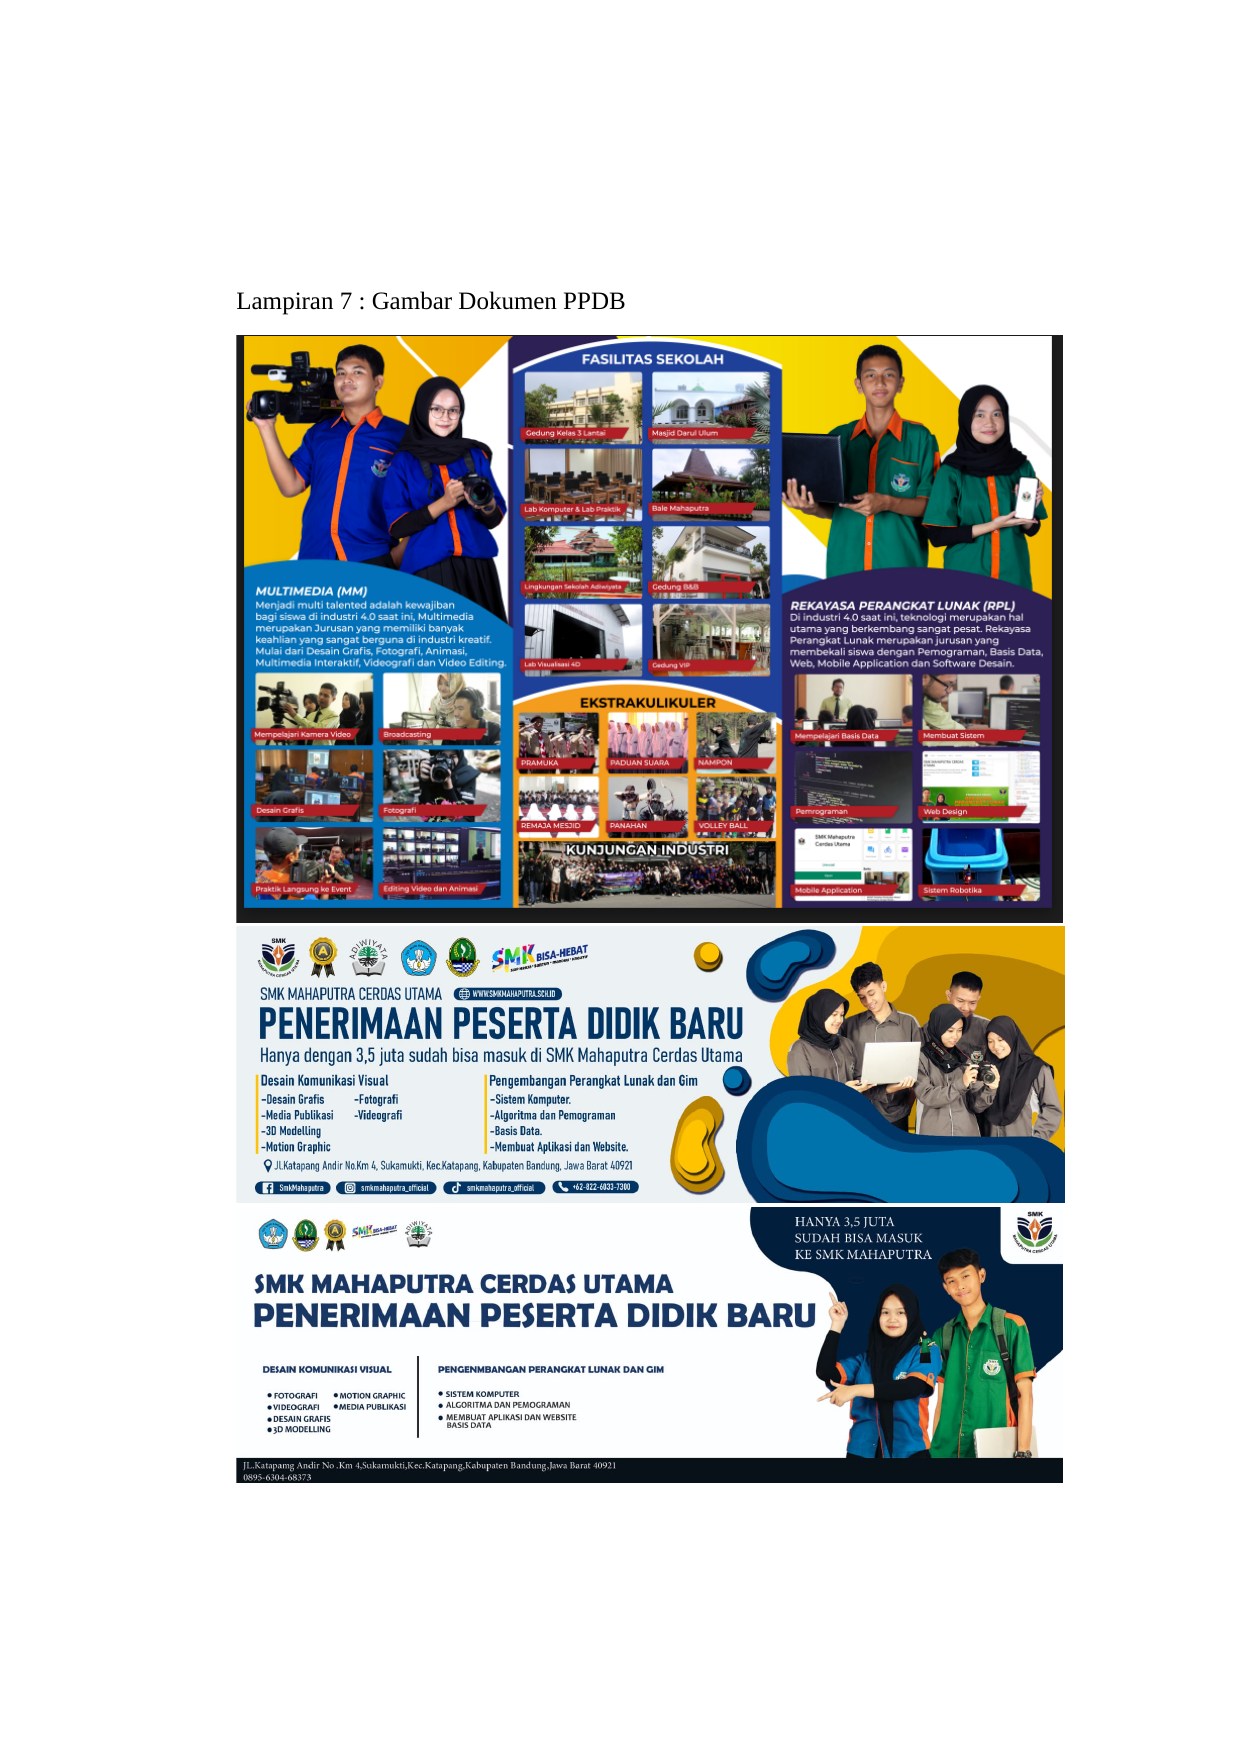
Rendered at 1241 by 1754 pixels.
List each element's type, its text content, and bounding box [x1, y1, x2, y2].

picture [236, 926, 1065, 1203]
picture [236, 1207, 1063, 1483]
text Lampiran 7 : Gambar Dokumen PPDB [236, 286, 1063, 315]
picture [236, 335, 1063, 923]
